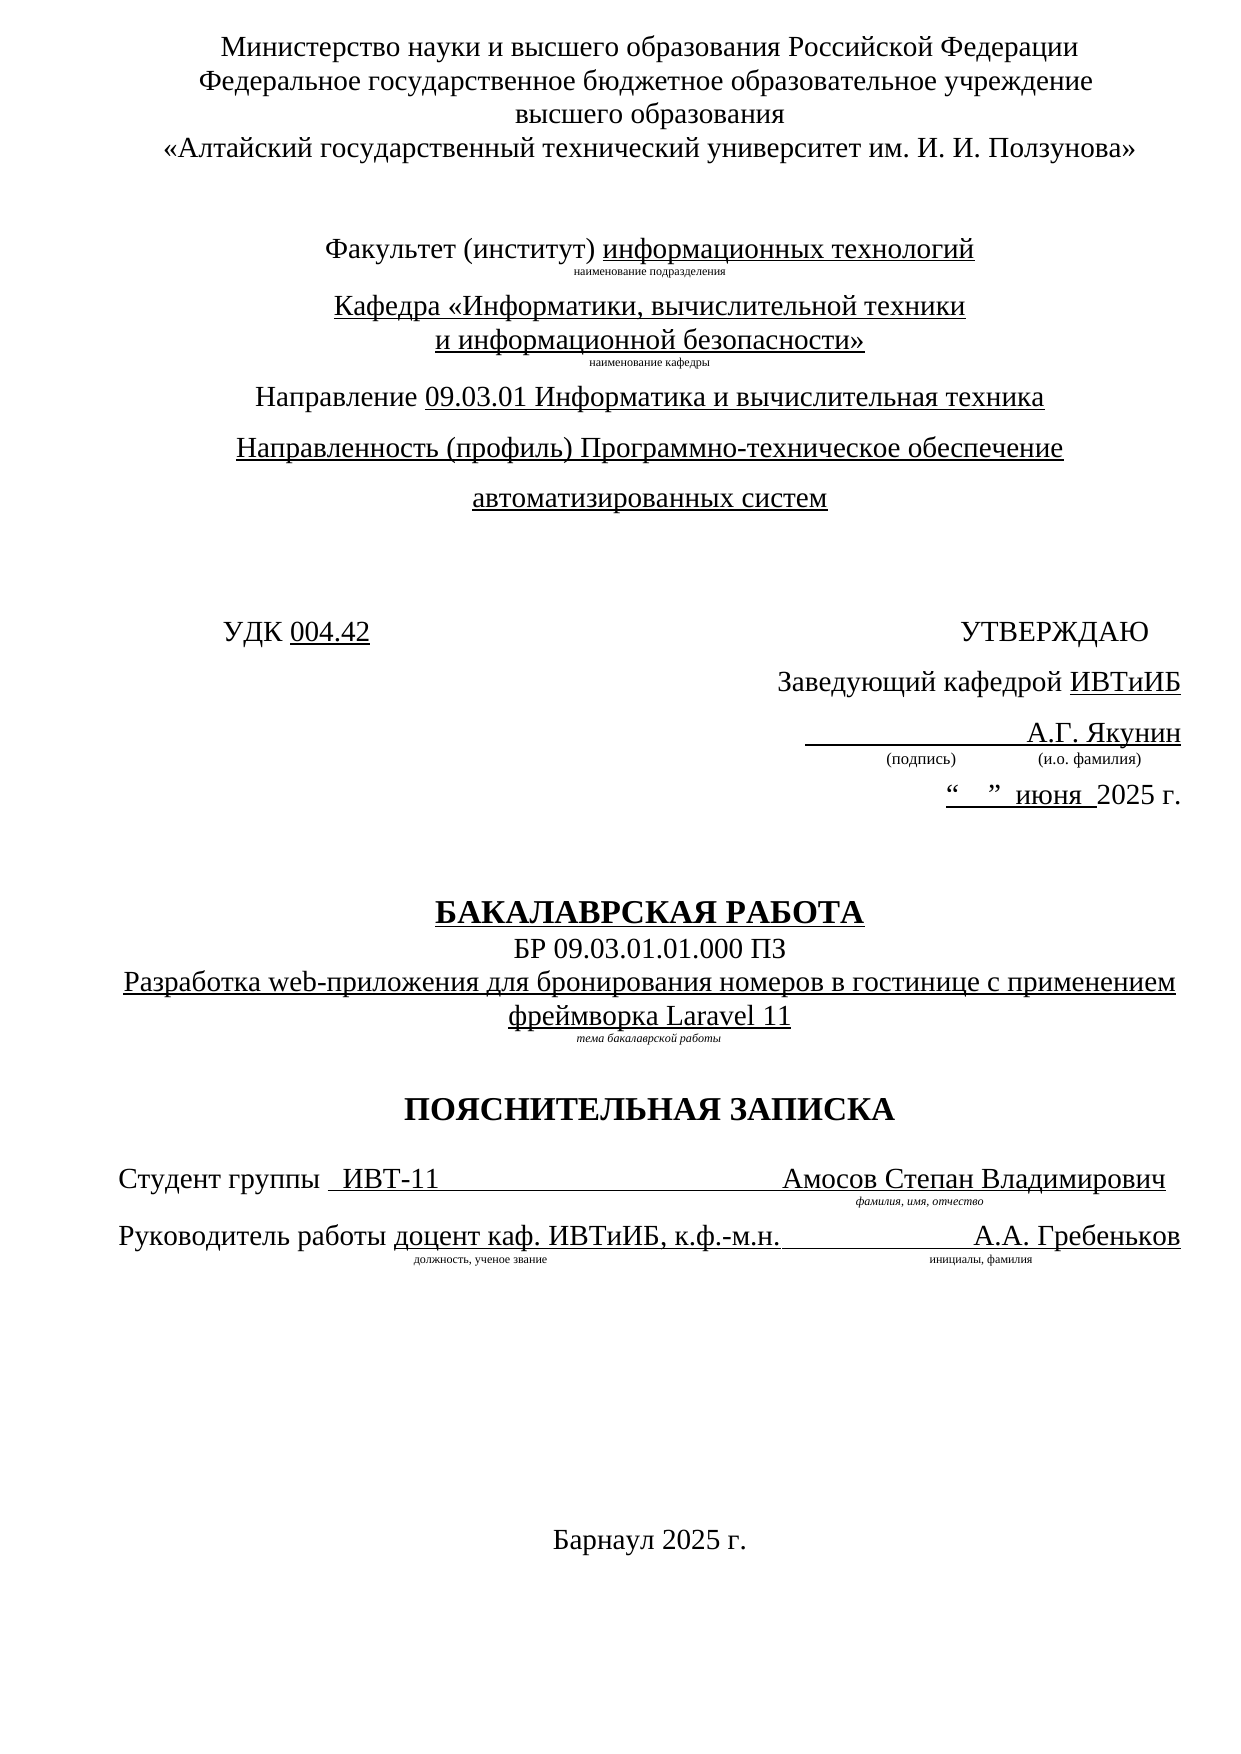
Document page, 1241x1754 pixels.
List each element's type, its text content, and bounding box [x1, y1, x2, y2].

text Факультет (институт) информационных технологий [118, 231, 1181, 264]
text Кафедра «Информатики, вычислительной техники [118, 288, 1181, 322]
text тема бакалаврской работы [118, 1031, 1181, 1055]
text фамилия, имя, отчество [118, 1194, 1181, 1218]
text УДК 004.42 УТВЕРЖДАЮ Заведующий кафедрой ИВТиИБ [118, 614, 1181, 698]
text и информационной безопасности» [118, 322, 1181, 356]
text Барнаул 2025 г. [118, 1522, 1181, 1556]
text Руководитель работы доцент каф. ИВТиИБ, к.ф.-м.н. А.А. Гребеньков [118, 1218, 1181, 1252]
text Федеральное государственное бюджетное образовательное учреждение высшего образования [118, 63, 1181, 130]
text наименование кафедры [118, 356, 1181, 379]
text «Алтайский государственный технический университет им. И. И. Ползунова» [118, 130, 1181, 164]
text (подпись) (и.о. фамилия) [118, 748, 1181, 768]
text Направление 09.03.01 Информатика и вычислительная техника [118, 379, 1181, 413]
text Министерство науки и высшего образования Российской Федерации [118, 29, 1181, 63]
text Студент группы ИВТ-11 Амосов Степан Владимирович [118, 1161, 1181, 1194]
text наименование подразделения [118, 264, 1181, 288]
text Разработка web-приложения для бронирования номеров в гостинице с применением фреймворка Laravel 11 [118, 964, 1181, 1031]
text БАКАЛАВРСКАЯ РАБОТА [118, 892, 1181, 931]
text должность, ученое звание инициалы, фамилия [340, 1252, 1181, 1276]
text Направленность (профиль) Программно-техническое обеспечение автоматизированных систем [118, 430, 1181, 514]
text БР 09.03.01.01.000 ПЗ [118, 931, 1181, 964]
text ПОЯСНИТЕЛЬНАЯ ЗАПИСКА [118, 1089, 1181, 1127]
text “ ” июня 2025 г. [118, 777, 1181, 811]
text А.Г. Якунин [118, 715, 1181, 748]
